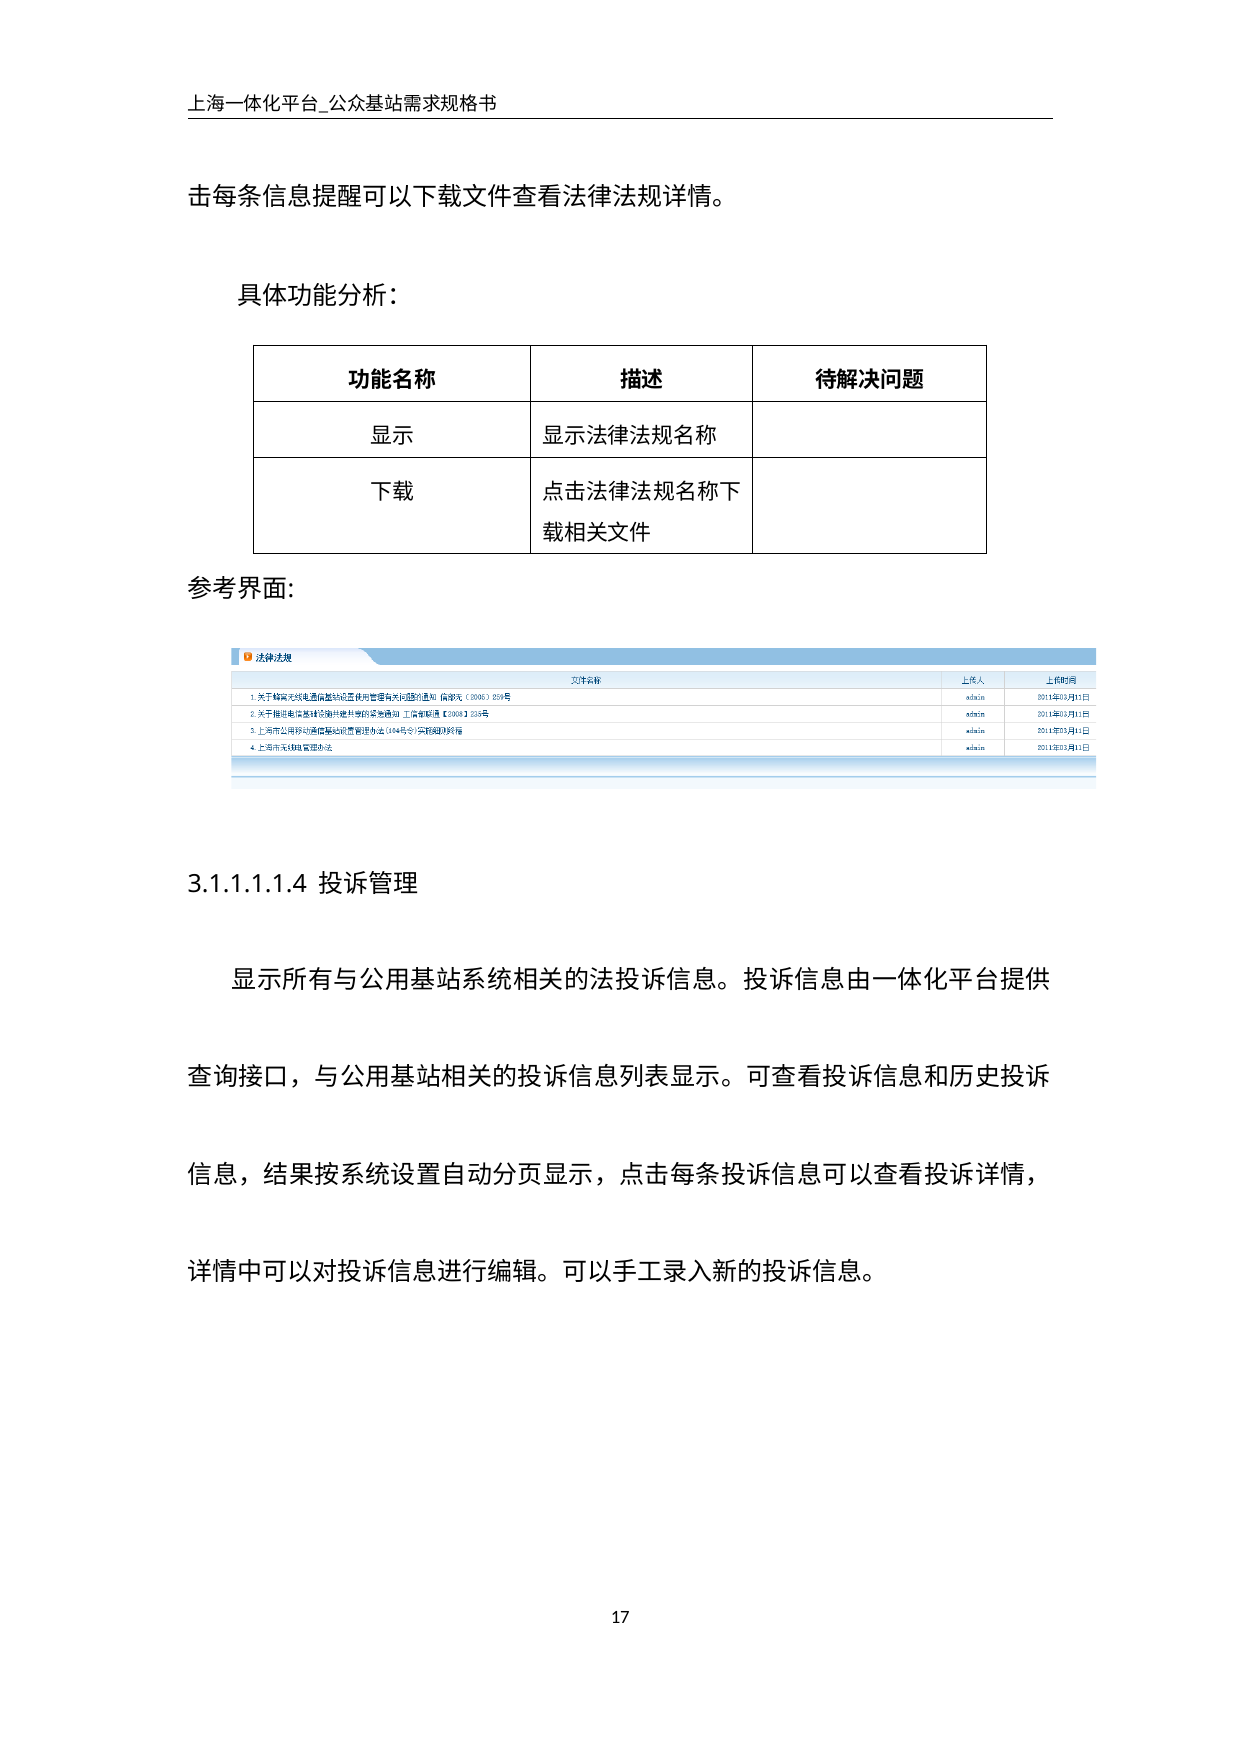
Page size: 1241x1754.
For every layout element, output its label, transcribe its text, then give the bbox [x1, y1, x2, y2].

table_header 待解决问题 [753, 346, 986, 401]
table_cell 点击法律法规名称下载相关文件 [531, 458, 752, 553]
table_cell [753, 458, 986, 553]
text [187, 162, 1053, 227]
table_cell 显示 [254, 402, 530, 457]
text 参考界面: [187, 554, 1053, 619]
text 显示所有与公用基站系统相关的法投诉信息。投诉信息由一体化平台提供查询接口，与公用基站相关的投诉信息列表显示。可查看投诉信息和历史投诉信息，结果按系统设置自动分页显示，点击每条投诉信息可以查看投诉详情，详情中可以对投诉信息进行编辑。可以手工录入新的投诉信息。 [187, 945, 1053, 1302]
subtitle 投诉管理 [187, 849, 1053, 914]
text 具体功能分析： [187, 261, 1053, 326]
table_cell 下载 [254, 458, 530, 553]
table_cell [753, 402, 986, 457]
table_header 描述 [531, 346, 752, 401]
table_header 功能名称 [254, 346, 530, 401]
table_cell 显示法律法规名称 [531, 402, 752, 457]
picture [231, 648, 1097, 789]
